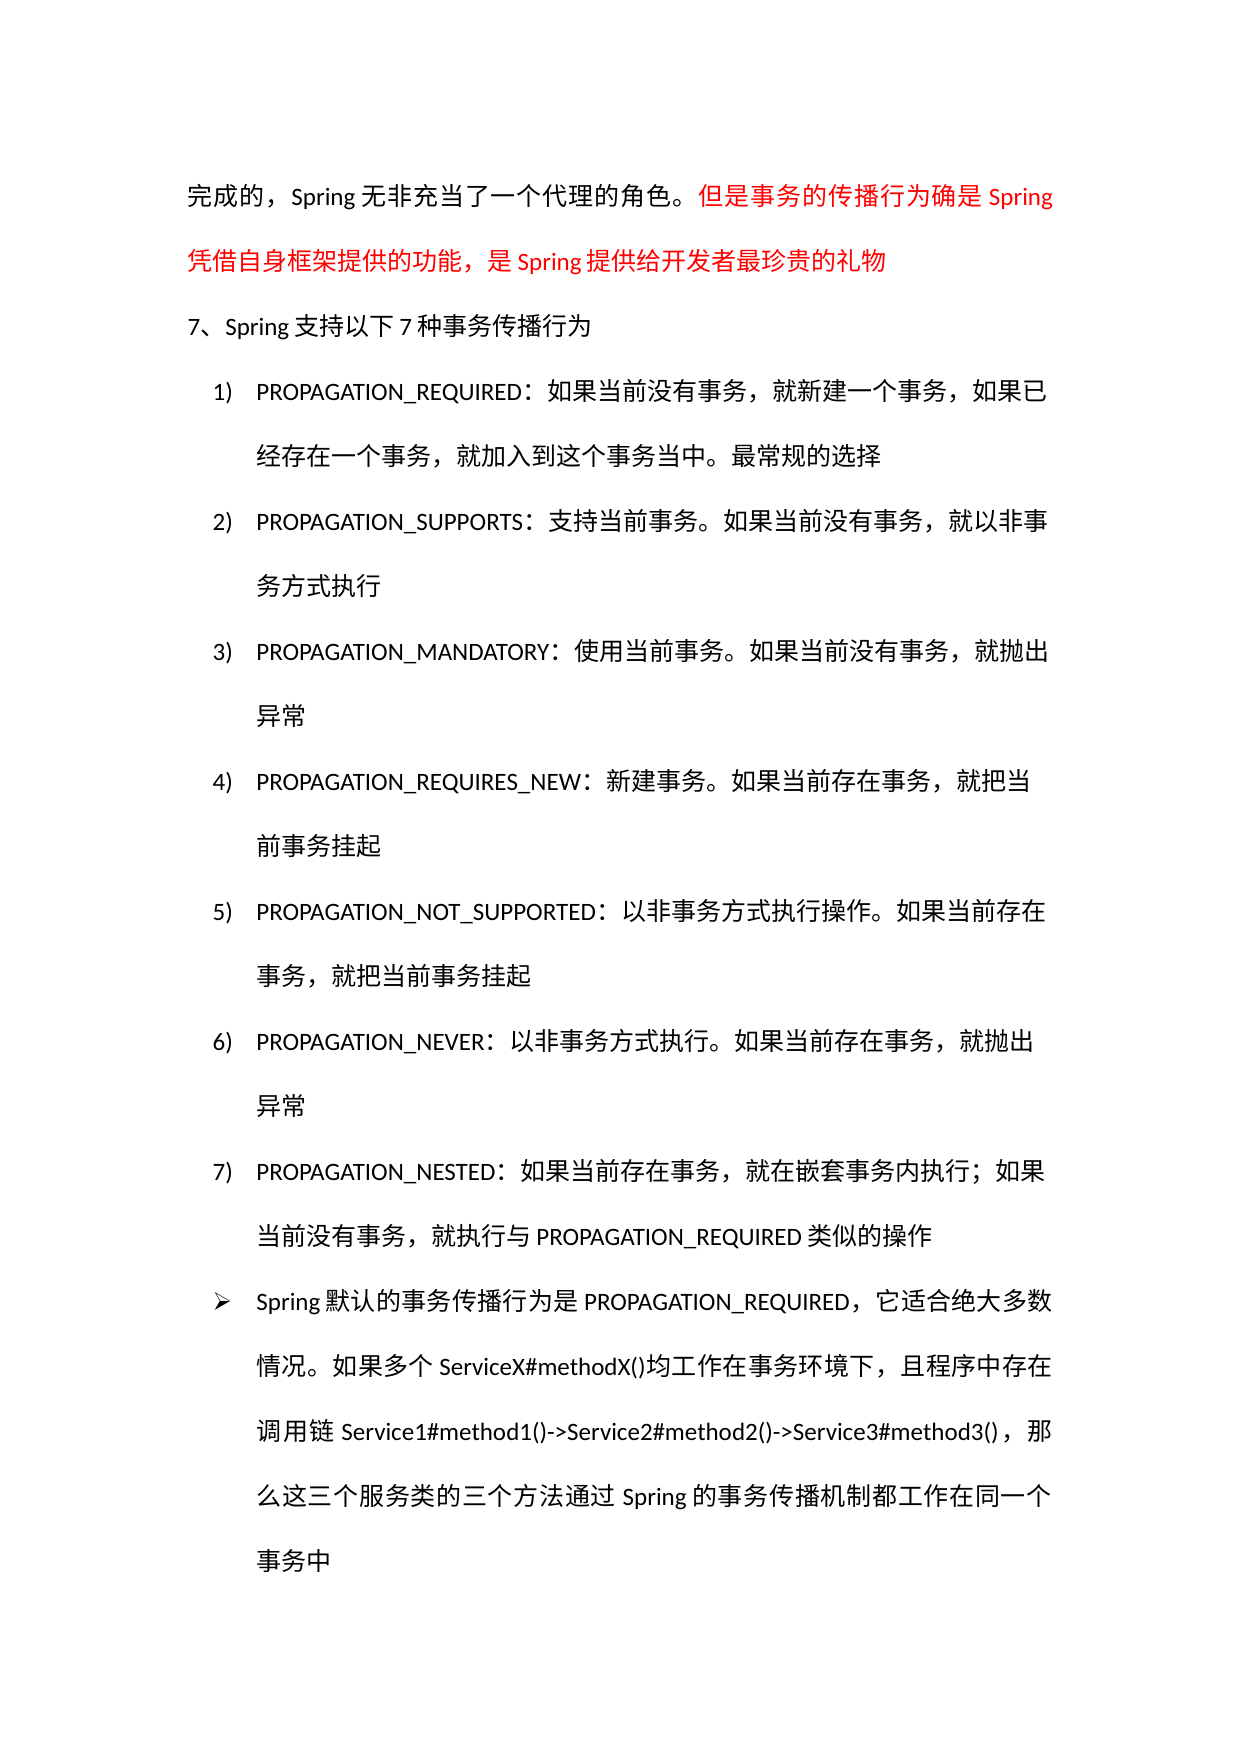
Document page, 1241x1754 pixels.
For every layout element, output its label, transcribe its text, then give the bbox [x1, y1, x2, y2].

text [187, 162, 1053, 292]
list PROPAGATION_NEVER：以非事务方式执行。如果当前存在事务，就抛出异常 [212, 1007, 1053, 1137]
list Spring默认的事务传播行为是PROPAGATION_REQUIRED，它适合绝大多数情况。如果多个ServiceX#methodX()均工作在事务环境下，且程序中存在调用链Service1#method1()->Service2#method2()->Service3#method3()，那么这三个服务类的三个方法通过Spring的事务传播机制都工作在同一个事务中 [212, 1267, 1053, 1592]
list PROPAGATION_REQUIRES_NEW：新建事务。如果当前存在事务，就把当前事务挂起 [212, 747, 1053, 877]
list PROPAGATION_NOT_SUPPORTED：以非事务方式执行操作。如果当前存在事务，就把当前事务挂起 [212, 877, 1053, 1007]
list PROPAGATION_MANDATORY：使用当前事务。如果当前没有事务，就抛出异常 [212, 617, 1053, 747]
text 7、Spring支持以下7种事务传播行为 [187, 292, 1053, 357]
list PROPAGATION_NESTED：如果当前存在事务，就在嵌套事务内执行；如果当前没有事务，就执行与PROPAGATION_REQUIRED类似的操作 [212, 1137, 1053, 1267]
list PROPAGATION_REQUIRED：如果当前没有事务，就新建一个事务，如果已经存在一个事务，就加入到这个事务当中。最常规的选择 [212, 357, 1053, 487]
list PROPAGATION_SUPPORTS：支持当前事务。如果当前没有事务，就以非事务方式执行 [212, 487, 1053, 617]
